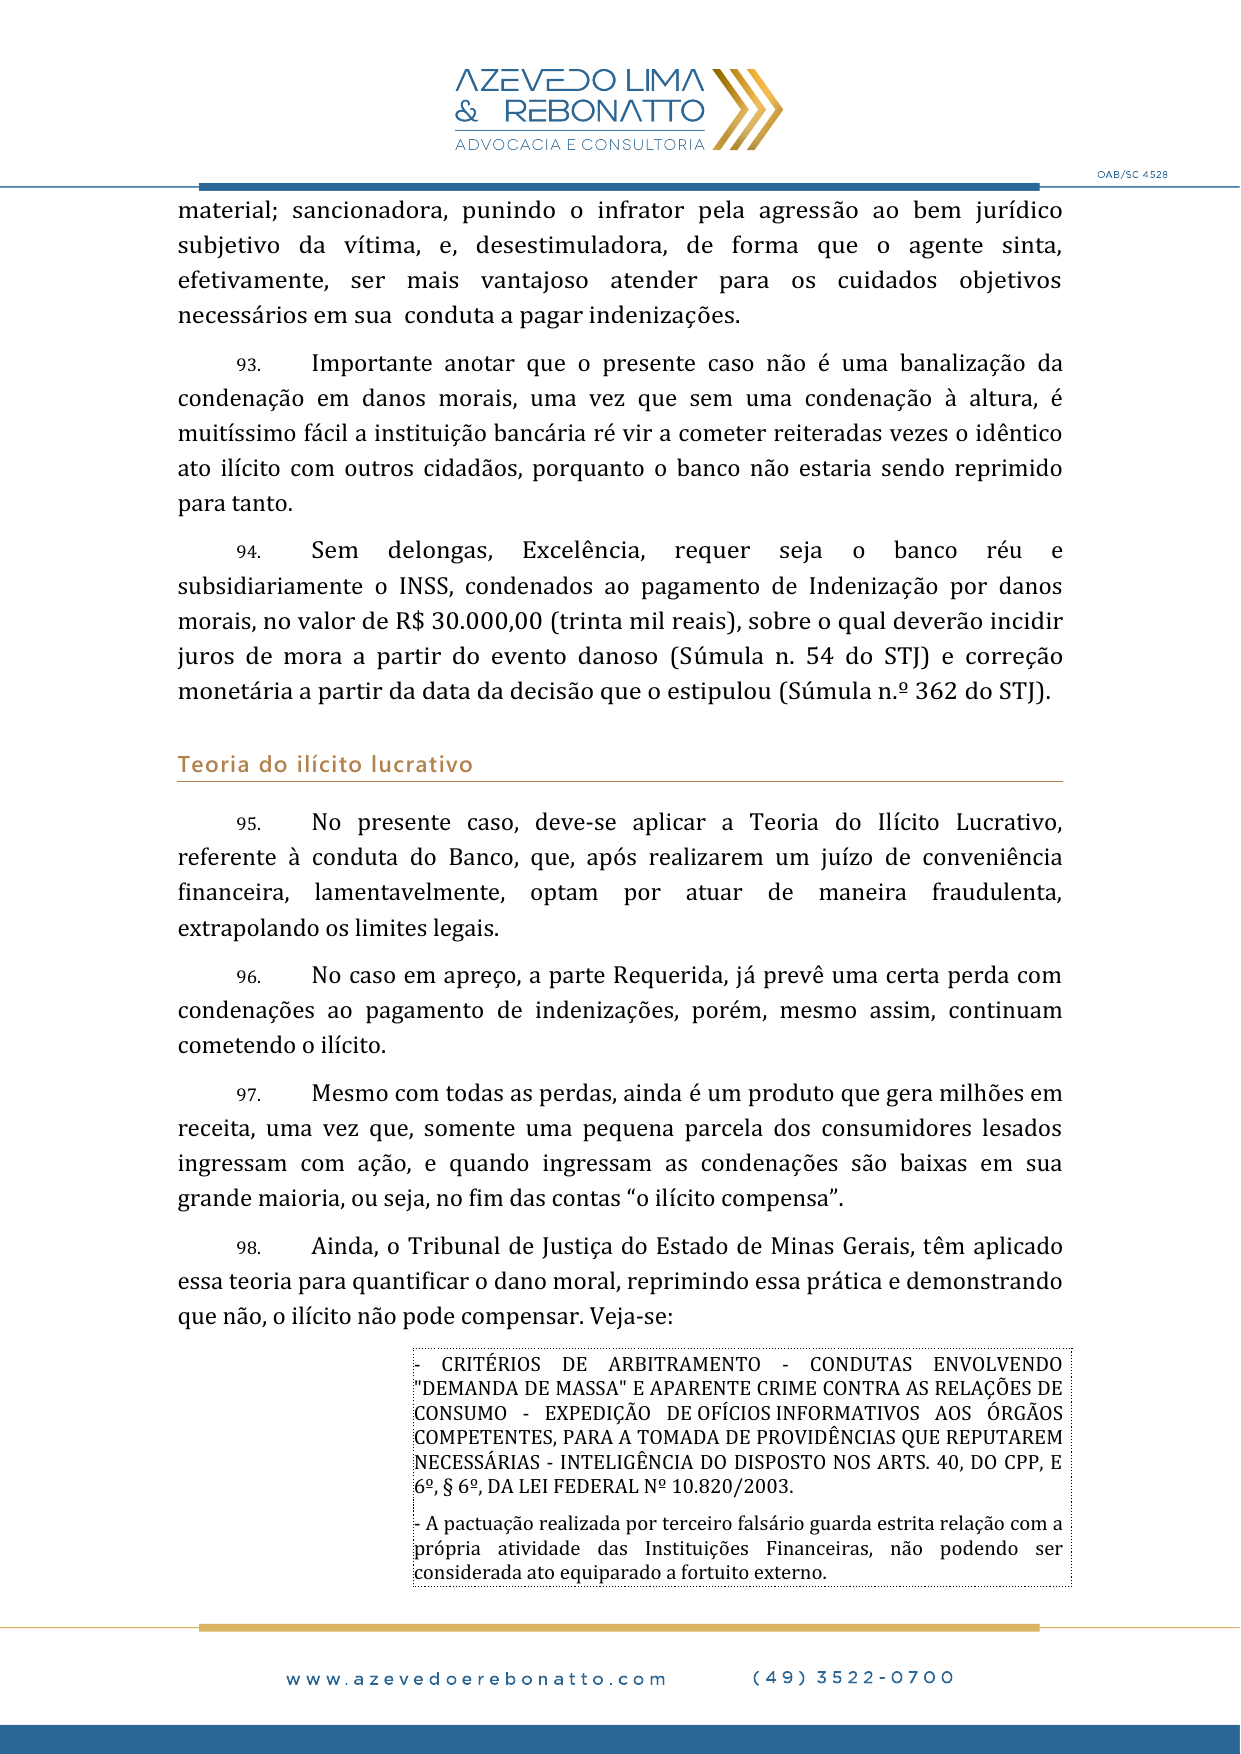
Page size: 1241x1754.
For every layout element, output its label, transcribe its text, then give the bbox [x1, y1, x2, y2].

text - A pactuação realizada por terceiro falsário guarda estrita relação com a própria atividade das Instituições Financeiras, não podendo ser considerada ato equiparado a fortuito externo. [412, 1508, 1072, 1587]
list Mesmo com todas as perdas, ainda é um produto que gera milhões em receita, uma vez que, somente uma pequena parcela dos consumidores lesados ingressam com ação, e quando ingressam as condenações são baixas em sua grande maioria, ou seja, no fim das contas “o ilícito compensa”. [177, 1078, 1063, 1212]
list No presente caso, deve-se aplicar a Teoria do Ilícito Lucrativo, referente à conduta do Banco, que, após realizarem um juízo de conveniência financeira, lamentavelmente, optam por atuar de maneira fraudulenta, extrapolando os limites legais. [177, 807, 1063, 941]
list Sem delongas, Excelência, requer seja o banco réu e subsidiariamente o INSS, condenados ao pagamento de Indenização por danos morais, no valor de R$ 30.000,00 (trinta mil reais), sobre o qual deverão incidir juros de mora a partir do evento danoso (Súmula n. 54 do STJ) e correção monetária a partir da data da decisão que o estipulou (Súmula n.º 362 do STJ). [177, 535, 1063, 705]
text Teoria do ilícito lucrativo [177, 748, 1063, 781]
text - CRITÉRIOS DE ARBITRAMENTO - CONDUTAS ENVOLVENDO "DEMANDA DE MASSA" E APARENTE CRIME CONTRA AS RELAÇÕES DE CONSUMO - EXPEDIÇÃO DE OFÍCIOS INFORMATIVOS AOS ÓRGÃOS COMPETENTES, PARA A TOMADA DE PROVIDÊNCIAS QUE REPUTAREM NECESSÁRIAS - INTELIGÊNCIA DO DISPOSTO NOS ARTS. 40, DO CPP, E 6º, § 6º, DA LEI FEDERAL Nº 10.820/2003. [412, 1348, 1072, 1498]
list Importante anotar que o presente caso não é uma banalização da condenação em danos morais, uma vez que sem uma condenação à altura, é muitíssimo fácil a instituição bancária ré vir a cometer reiteradas vezes o idêntico ato ilícito com outros cidadãos, porquanto o banco não estaria sendo reprimido para tanto. [177, 347, 1063, 517]
picture [0, 0, 1240, 1754]
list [177, 194, 1063, 329]
list No caso em apreço, a parte Requerida, já prevê uma certa perda com condenações ao pagamento de indenizações, porém, mesmo assim, continuam cometendo o ilícito. [177, 960, 1063, 1059]
list Ainda, o Tribunal de Justiça do Estado de Minas Gerais, têm aplicado essa teoria para quantificar o dano moral, reprimindo essa prática e demonstrando que não, o ilícito não pode compensar. Veja-se: [177, 1231, 1063, 1330]
